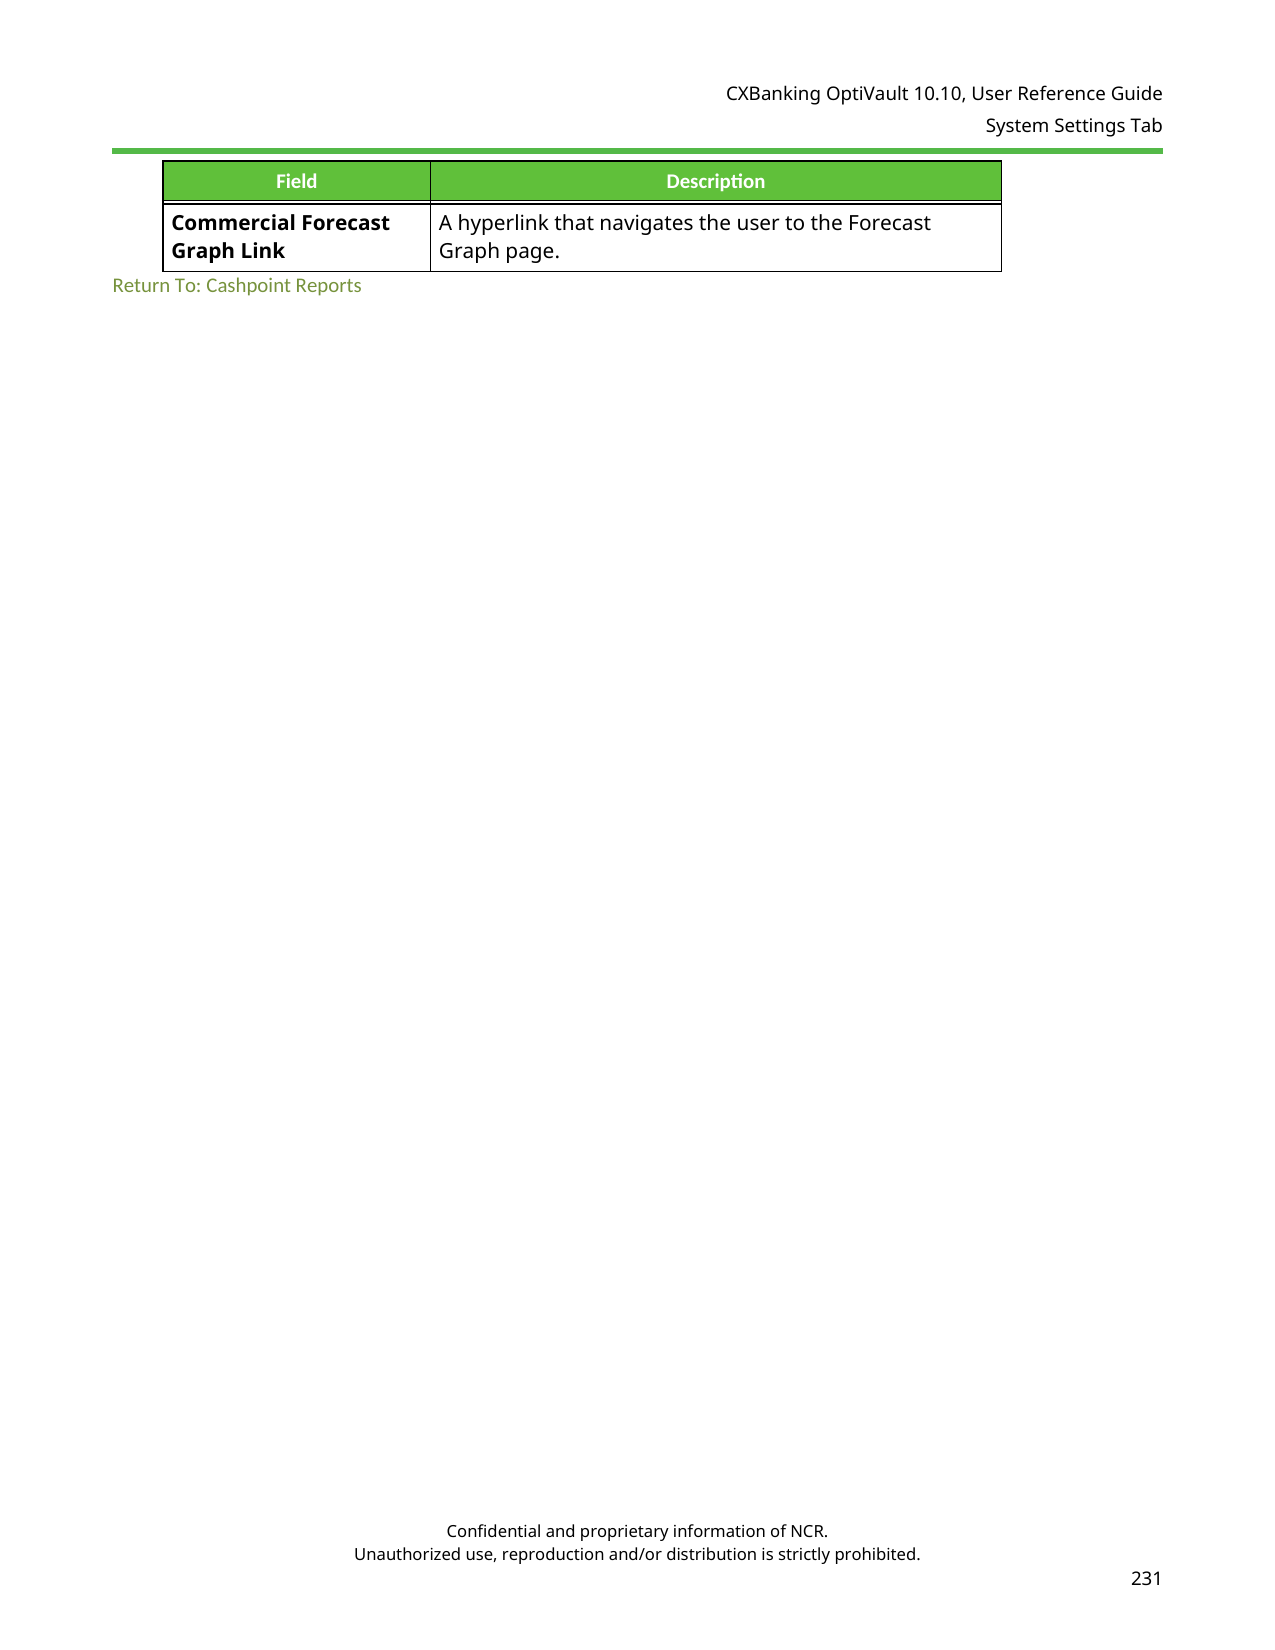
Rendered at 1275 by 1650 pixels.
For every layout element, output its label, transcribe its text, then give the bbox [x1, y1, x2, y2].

text Return To: Cashpoint Reports [112, 272, 1163, 298]
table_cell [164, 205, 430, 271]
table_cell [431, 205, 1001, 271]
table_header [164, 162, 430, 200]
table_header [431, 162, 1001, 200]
